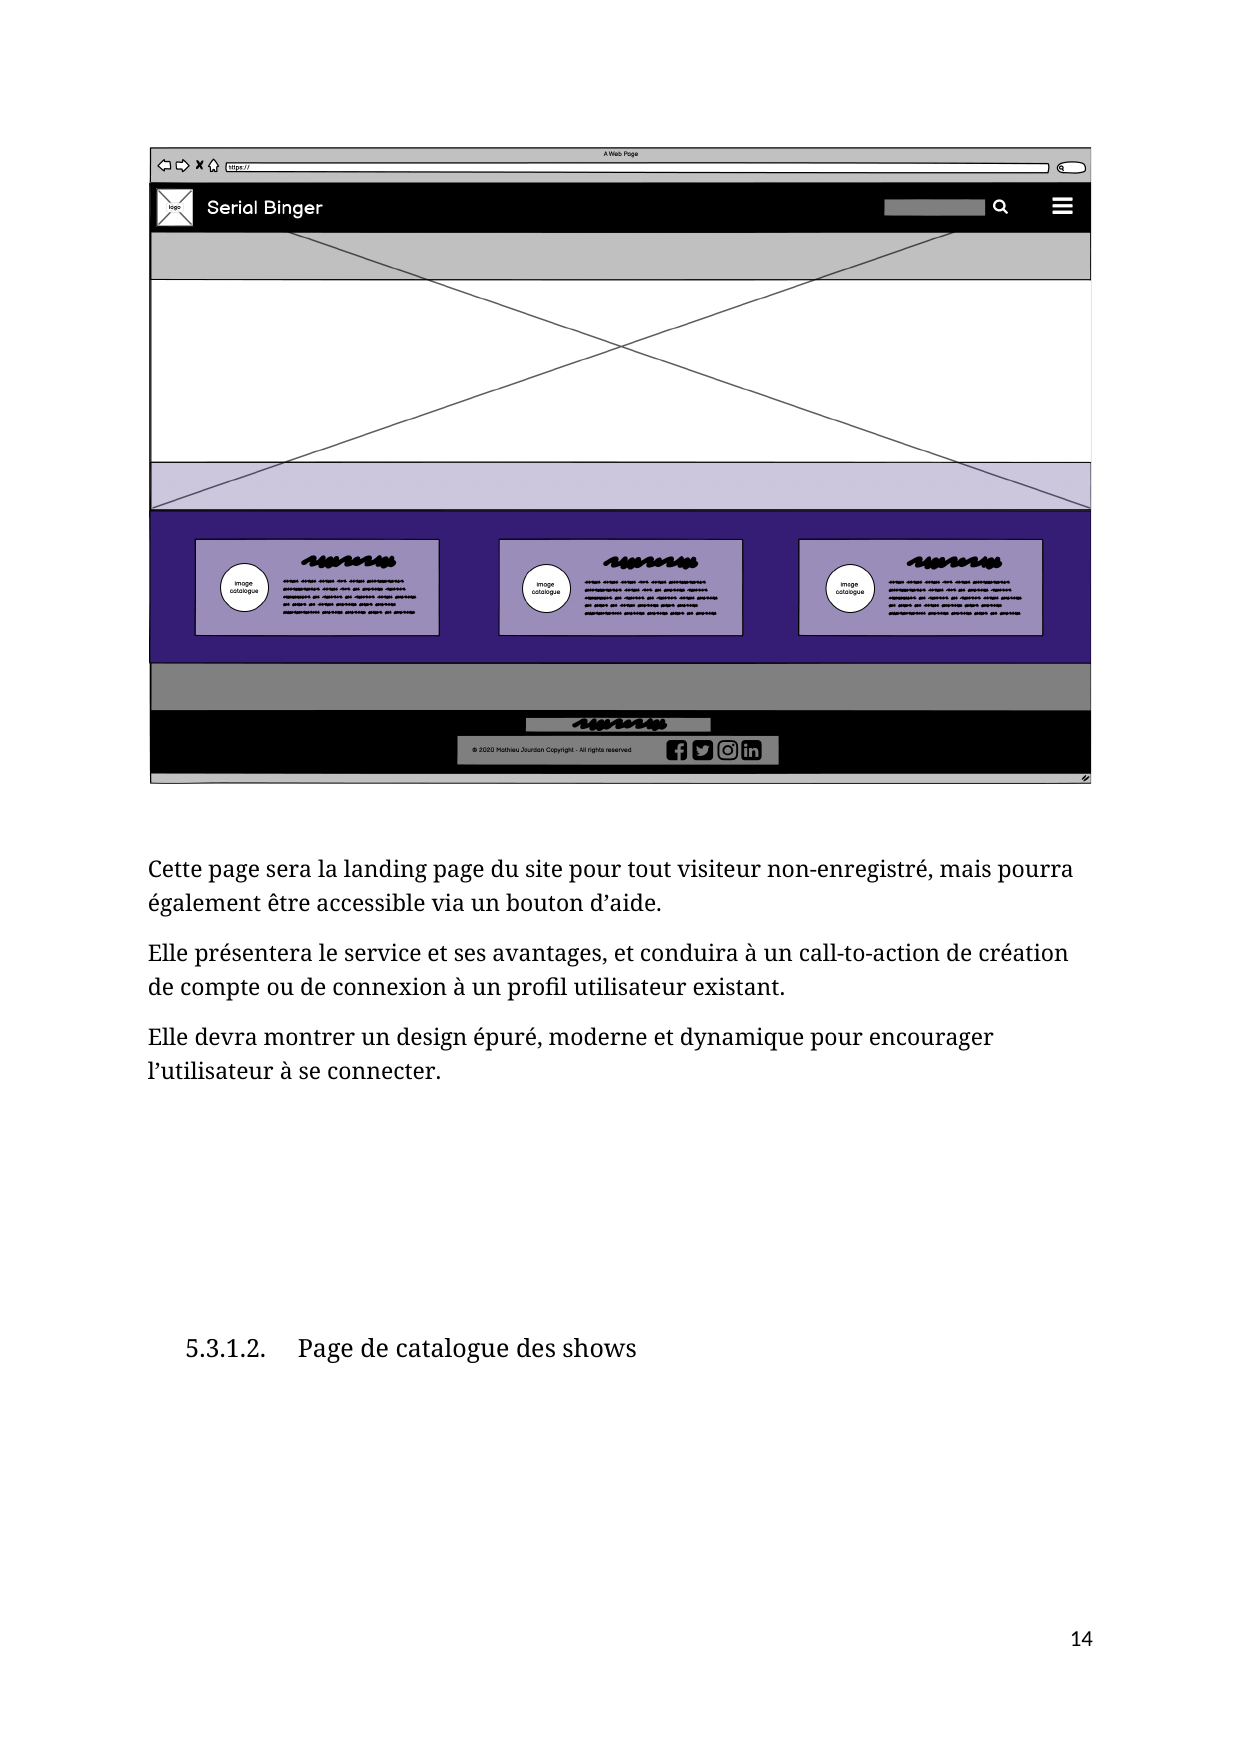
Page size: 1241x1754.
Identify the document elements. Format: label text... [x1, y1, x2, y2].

text Elle devra montrer un design épuré, moderne et dynamique pour encourager l’utilisateur à se connecter. [148, 1021, 1093, 1086]
picture [149, 147, 1092, 784]
text Cette page sera la landing page du site pour tout visiteur non-enregistré, mais pourra également être accessible via un bouton d’aide. [148, 853, 1093, 918]
text Elle présentera le service et ses avantages, et conduira à un call-to-action de création de compte ou de connexion à un profil utilisateur existant. [148, 937, 1093, 1002]
list Page de catalogue des shows [185, 1331, 1093, 1365]
